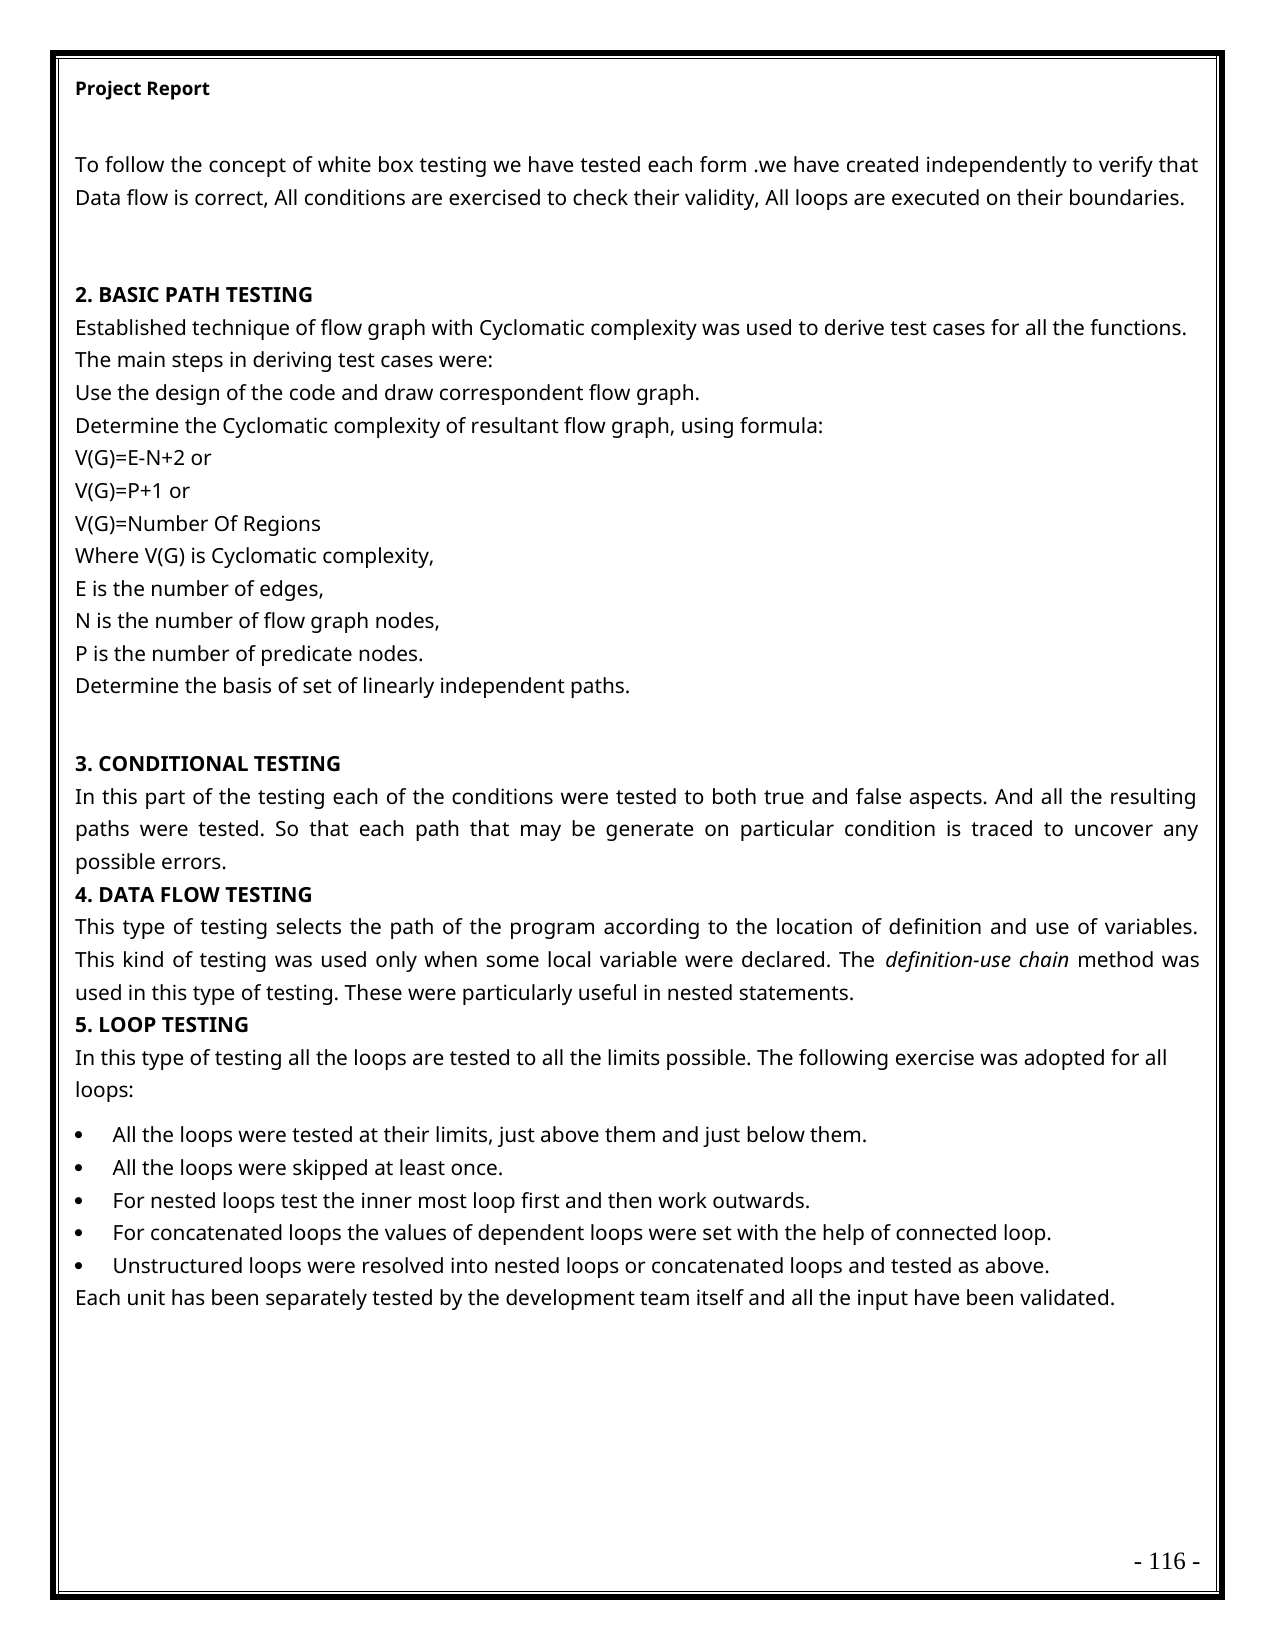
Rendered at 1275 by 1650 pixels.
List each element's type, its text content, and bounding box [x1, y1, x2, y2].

text Established technique of flow graph with Cyclomatic complexity was used to derive test cases for all the functions. The main steps in deriving test cases were: [75, 313, 1200, 374]
text In this type of testing all the loops are tested to all the limits possible. The following exercise was adopted for all loops: [75, 1043, 1200, 1104]
text V(G)=Number Of Regions [75, 509, 1200, 537]
text 5. LOOP TESTING [75, 1010, 1200, 1039]
text E is the number of edges, [75, 574, 1200, 602]
text In this part of the testing each of the conditions were tested to both true and false aspects. And all the resulting paths were tested. So that each path that may be generate on particular condition is traced to uncover any possible errors. [75, 782, 1200, 876]
text P is the number of predicate nodes. [75, 639, 1200, 667]
text Use the design of the code and draw correspondent flow graph. [75, 378, 1200, 407]
text V(G)=P+1 or [75, 476, 1200, 504]
text Determine the Cyclomatic complexity of resultant flow graph, using formula: [75, 411, 1200, 439]
text V(G)=E-N+2 or [75, 443, 1200, 472]
list All the loops were tested at their limits, just above them and just below them. [75, 1121, 1200, 1149]
list All the loops were skipped at least once. [75, 1153, 1200, 1182]
list Unstructured loops were resolved into nested loops or concatenated loops and tested as above. [75, 1251, 1200, 1279]
text This type of testing selects the path of the program according to the location of definition and use of variables. This kind of testing was used only when some local variable were declared. The definition-use chain method was used in this type of testing. These were particularly useful in nested statements. [75, 912, 1200, 1006]
text 2. BASIC PATH TESTING [75, 280, 1200, 309]
list For concatenated loops the values of dependent loops were set with the help of connected loop. [75, 1218, 1200, 1247]
text Each unit has been separately tested by the development team itself and all the input have been validated. [75, 1283, 1200, 1312]
text N is the number of flow graph nodes, [75, 606, 1200, 635]
text 3. CONDITIONAL TESTING [75, 749, 1200, 778]
list For nested loops test the inner most loop first and then work outwards. [75, 1186, 1200, 1214]
text To follow the concept of white box testing we have tested each form .we have created independently to verify that Data flow is correct, All conditions are exercised to check their validity, All loops are executed on their boundaries. [75, 150, 1200, 211]
text Where V(G) is Cyclomatic complexity, [75, 541, 1200, 570]
text 4. DATA FLOW TESTING [75, 880, 1200, 908]
text Determine the basis of set of linearly independent paths. [75, 672, 1200, 700]
